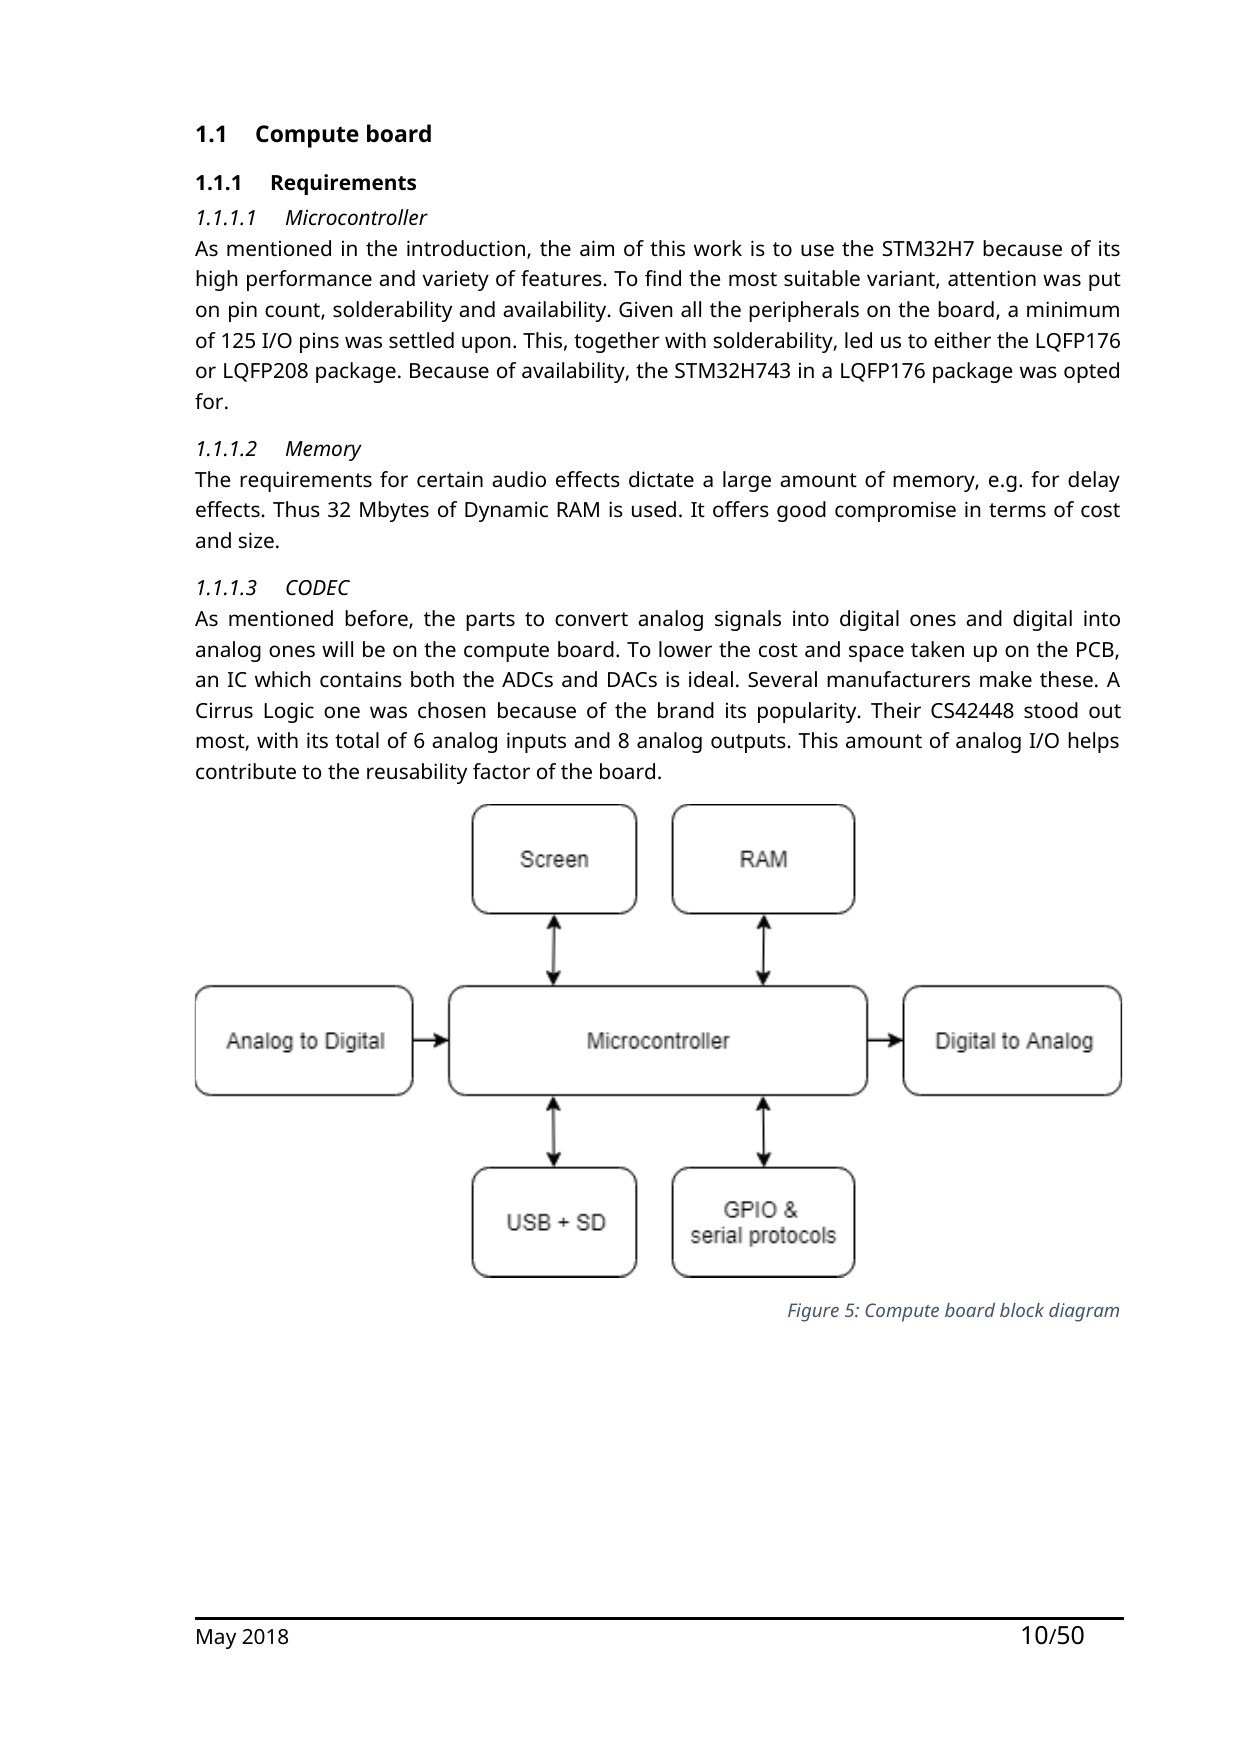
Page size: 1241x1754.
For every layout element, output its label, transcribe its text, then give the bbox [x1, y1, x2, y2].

subtitle Memory [195, 434, 1122, 463]
subtitle CODEC [195, 573, 1122, 602]
subtitle Requirements [195, 168, 1122, 197]
text Figure 5: Compute board block diagram [195, 1297, 1122, 1322]
picture [194, 804, 1123, 1278]
text As mentioned before, the parts to convert analog signals into digital ones and digital into analog ones will be on the compute board. To lower the cost and space taken up on the PCB, an IC which contains both the ADCs and DACs is ideal. Several manufacturers make these. A Cirrus Logic one was chosen because of the brand its popularity. Their CS42448 stood out most, with its total of 6 analog inputs and 8 analog outputs. This amount of analog I/O helps contribute to the reusability factor of the board. [195, 604, 1122, 786]
text The requirements for certain audio effects dictate a large amount of memory, e.g. for delay effects. Thus 32 Mbytes of Dynamic RAM is used. It offers good compromise in terms of cost and size. [195, 465, 1122, 555]
text As mentioned in the introduction, the aim of this work is to use the STM32H7 because of its high performance and variety of features. To find the most suitable variant, attention was put on pin count, solderability and availability. Given all the peripherals on the board, a minimum of 125 I/O pins was settled upon. This, together with solderability, led us to either the LQFP176 or LQFP208 package. Because of availability, the STM32H743 in a LQFP176 package was opted for. [195, 234, 1122, 416]
subtitle Compute board [195, 118, 1122, 149]
subtitle Microcontroller [195, 203, 1122, 232]
